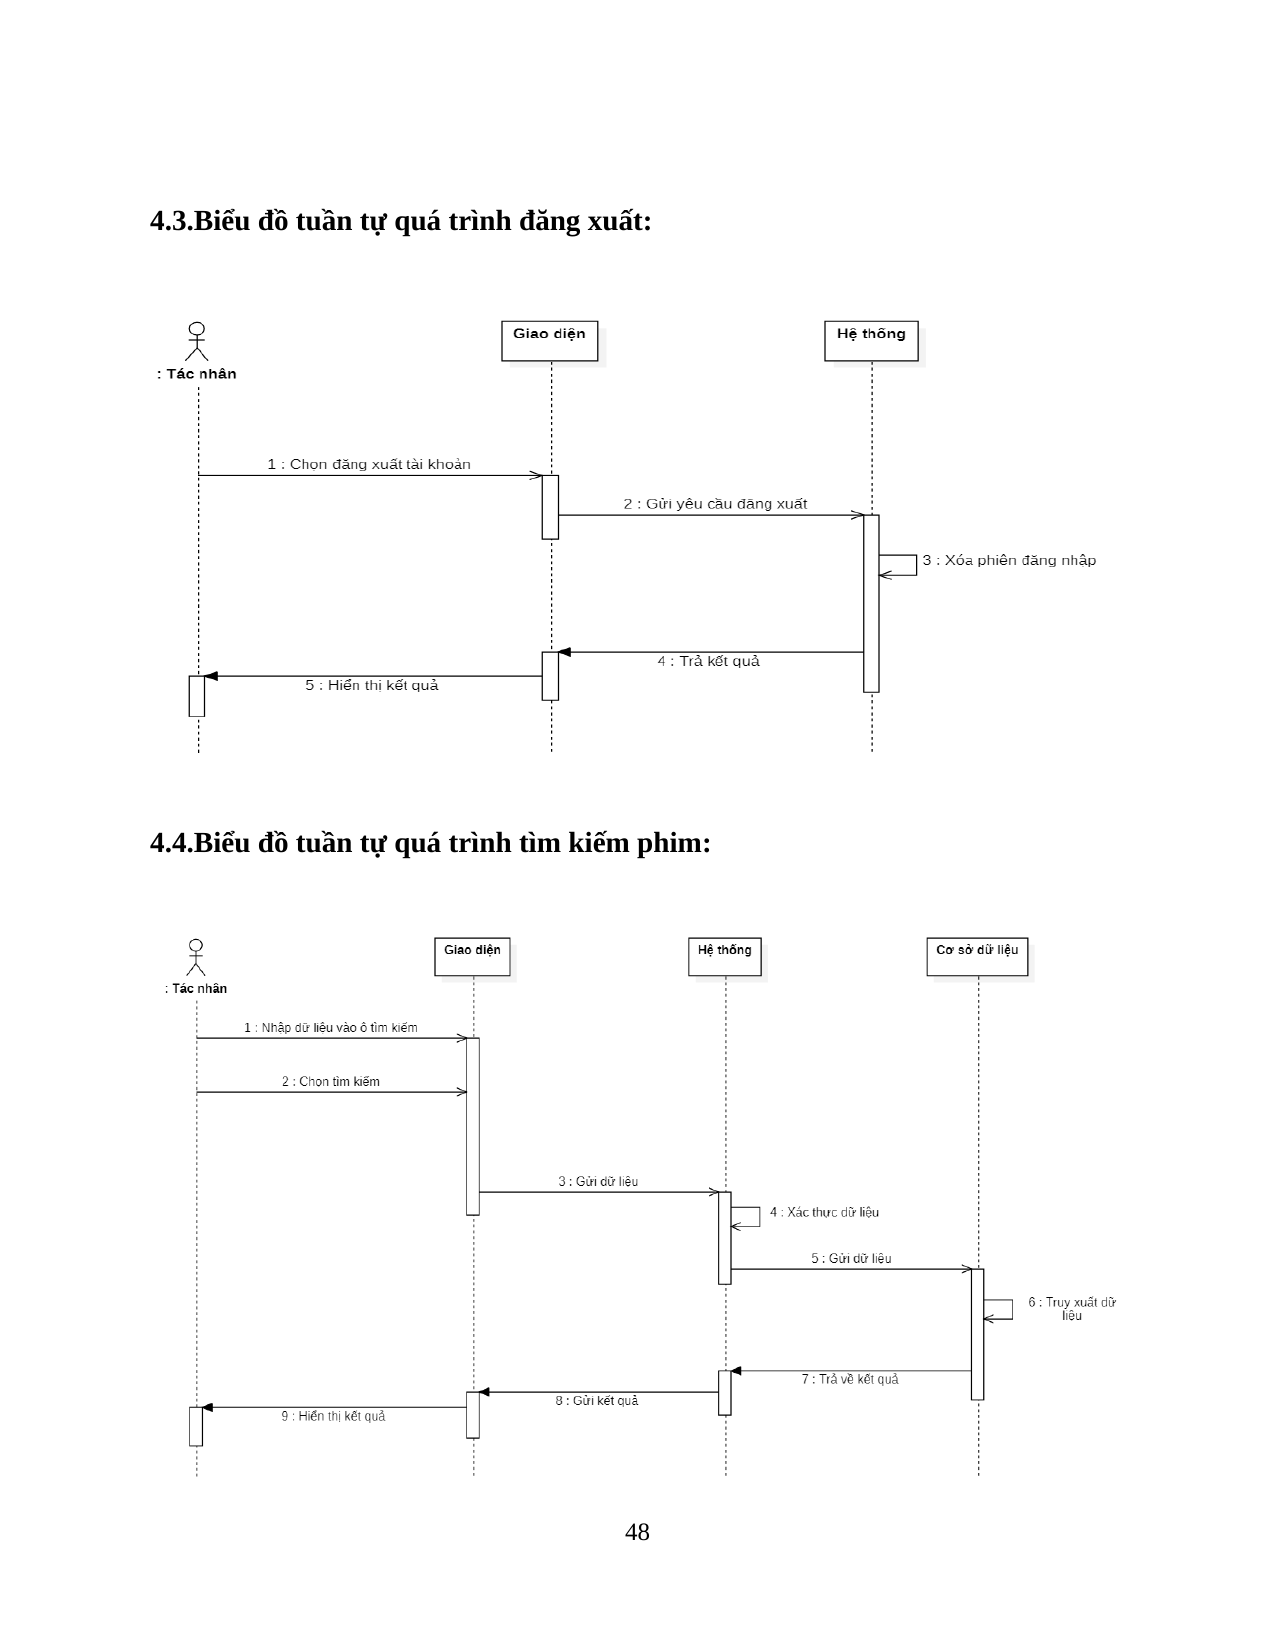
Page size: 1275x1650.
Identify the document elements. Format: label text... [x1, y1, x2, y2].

text 4.3.Biểu đồ tuần tự quá trình đăng xuất: [150, 203, 1125, 236]
picture [150, 930, 1125, 1477]
picture [150, 308, 1125, 754]
text 4.4.Biểu đồ tuần tự quá trình tìm kiếm phim: [150, 825, 1125, 859]
